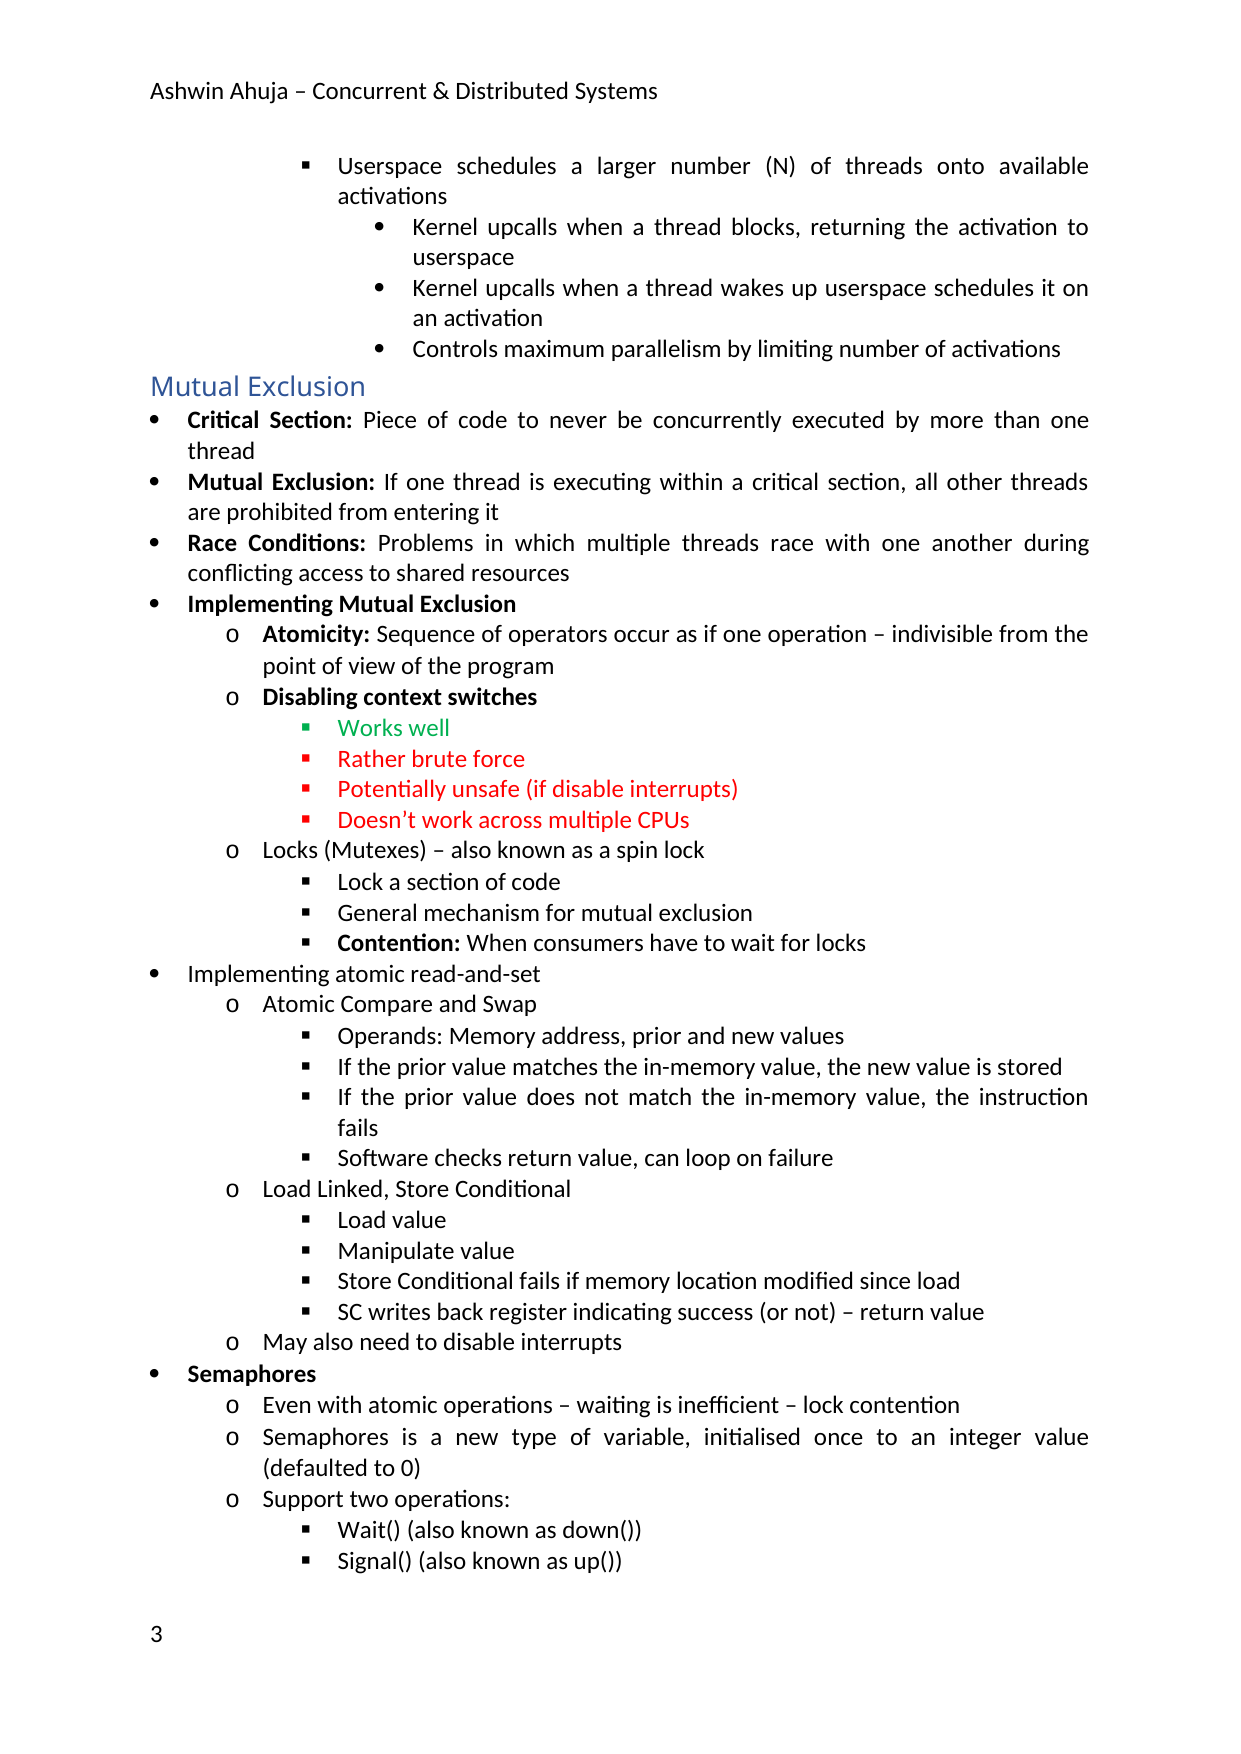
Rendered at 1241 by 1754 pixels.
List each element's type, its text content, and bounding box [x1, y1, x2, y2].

list Software checks return value, can loop on failure [300, 1142, 1090, 1173]
list Atomic Compare and Swap [225, 988, 1090, 1020]
list Rather brute force [300, 743, 1090, 773]
list Semaphores is a new type of variable, initialised once to an integer value (defaulted to 0) [225, 1421, 1090, 1483]
list Kernel upcalls when a thread wakes up userspace schedules it on an activation [375, 272, 1090, 333]
list Controls maximum parallelism by limiting number of activations [375, 333, 1090, 364]
list Works well [300, 712, 1090, 743]
list Lock a section of code [300, 866, 1090, 897]
list Support two operations: [225, 1483, 1090, 1515]
list Load value [300, 1204, 1090, 1235]
list May also need to disable interrupts [225, 1327, 1090, 1358]
list Wait() (also known as down()) [300, 1515, 1090, 1545]
list Store Conditional fails if memory location modified since load [300, 1266, 1090, 1296]
list Manipulate value [300, 1235, 1090, 1266]
list Mutual Exclusion: If one thread is executing within a critical section, all other threads are prohibited from entering it [150, 466, 1090, 527]
subtitle Mutual Exclusion [150, 368, 1090, 405]
list SC writes back register indicating success (or not) – return value [300, 1296, 1090, 1327]
list Locks (Mutexes) – also known as a spin lock [225, 834, 1090, 866]
list Critical Section: Piece of code to never be concurrently executed by more than one thread [150, 405, 1090, 466]
list Load Linked, Store Conditional [225, 1173, 1090, 1204]
list Implementing Mutual Exclusion [150, 588, 1090, 618]
list Semaphores [150, 1358, 1090, 1389]
list General mechanism for mutual exclusion [300, 897, 1090, 927]
list Even with atomic operations – waiting is inefficient – lock contention [225, 1389, 1090, 1421]
list Race Conditions: Problems in which multiple threads race with one another during conflicting access to shared resources [150, 527, 1090, 588]
list Implementing atomic read-and-set [150, 958, 1090, 988]
list If the prior value does not match the in-memory value, the instruction fails [300, 1081, 1090, 1142]
list Doesn’t work across multiple CPUs [300, 804, 1090, 834]
list Userspace schedules a larger number (N) of threads onto available activations [300, 150, 1090, 211]
list Disabling context switches [225, 681, 1090, 712]
list Kernel upcalls when a thread blocks, returning the activation to userspace [375, 211, 1090, 272]
list Operands: Memory address, prior and new values [300, 1020, 1090, 1051]
list If the prior value matches the in-memory value, the new value is stored [300, 1051, 1090, 1081]
list Atomicity: Sequence of operators occur as if one operation – indivisible from the point of view of the program [225, 618, 1090, 681]
list Contention: When consumers have to wait for locks [300, 927, 1090, 958]
list Signal() (also known as up()) [300, 1545, 1090, 1576]
list Potentially unsafe (if disable interrupts) [300, 773, 1090, 804]
